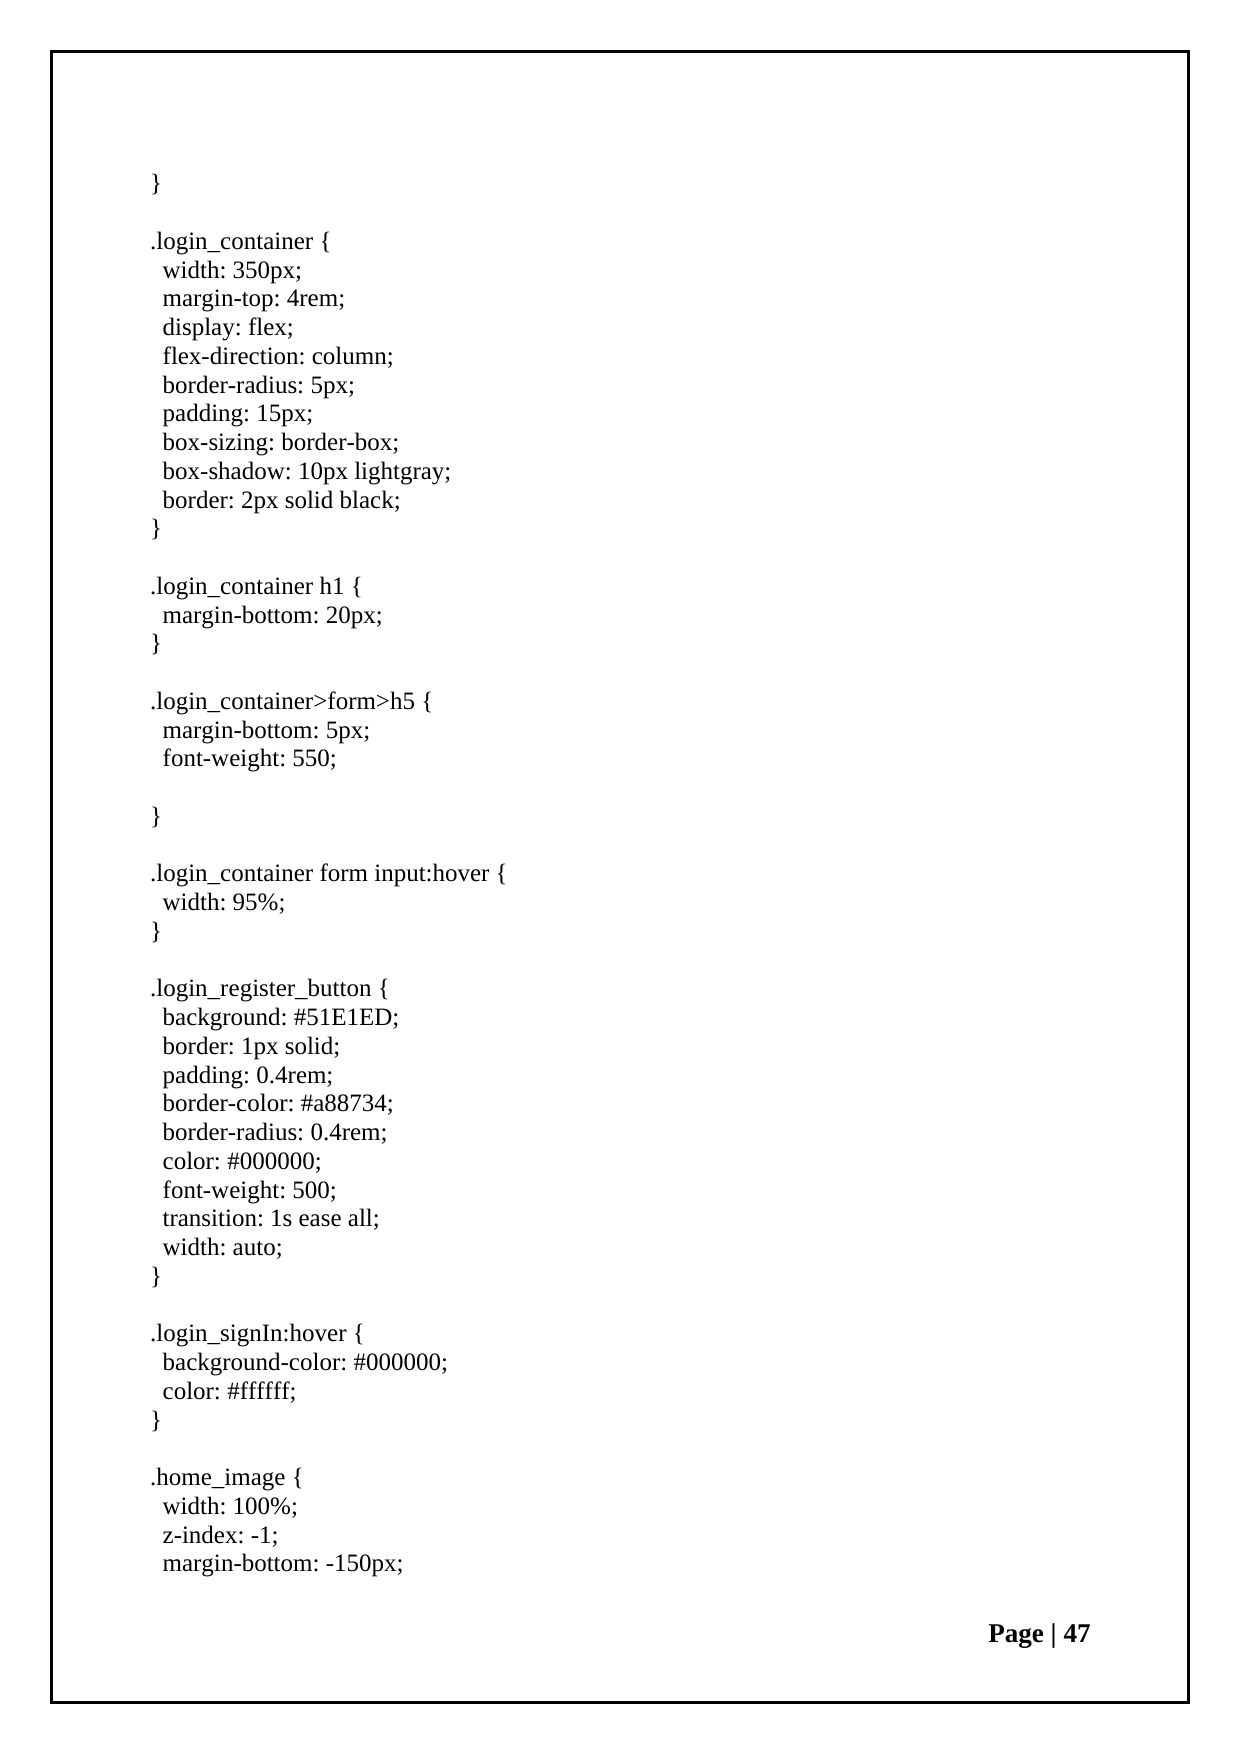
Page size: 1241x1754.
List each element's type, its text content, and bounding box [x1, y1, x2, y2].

text } [150, 916, 1090, 945]
text border: 1px solid; [150, 1031, 1090, 1060]
text margin-top: 4rem; [150, 283, 1090, 312]
text width: 100%; [150, 1491, 1090, 1520]
text } [150, 628, 1090, 657]
text display: flex; [150, 312, 1090, 341]
text color: #000000; [150, 1146, 1090, 1175]
text width: 350px; [150, 255, 1090, 283]
text margin-bottom: 20px; [150, 600, 1090, 628]
text font-weight: 550; [150, 743, 1090, 772]
text background: #51E1ED; [150, 1002, 1090, 1031]
text width: auto; [150, 1232, 1090, 1261]
text flex-direction: column; [150, 341, 1090, 370]
text .login_container form input:hover { [150, 858, 1090, 887]
text .home_image { [150, 1462, 1090, 1491]
text box-sizing: border-box; [150, 427, 1090, 456]
text border-radius: 5px; [150, 370, 1090, 398]
text border-color: #a88734; [150, 1088, 1090, 1117]
text } [150, 513, 1090, 542]
text margin-bottom: -150px; [150, 1548, 1090, 1577]
text border: 2px solid black; [150, 485, 1090, 513]
text margin-bottom: 5px; [150, 715, 1090, 743]
text width: 95%; [150, 887, 1090, 916]
text .login_register_button { [150, 973, 1090, 1002]
text padding: 0.4rem; [150, 1060, 1090, 1088]
text .login_container>form>h5 { [150, 686, 1090, 715]
text } [150, 801, 1090, 830]
text transition: 1s ease all; [150, 1203, 1090, 1232]
text } [150, 168, 1090, 197]
text } [150, 1405, 1090, 1433]
text color: #ffffff; [150, 1376, 1090, 1405]
text border-radius: 0.4rem; [150, 1117, 1090, 1146]
text z-index: -1; [150, 1520, 1090, 1548]
text font-weight: 500; [150, 1175, 1090, 1203]
text box-shadow: 10px lightgray; [150, 456, 1090, 485]
text .login_container { [150, 226, 1090, 255]
text .login_container h1 { [150, 571, 1090, 600]
text background-color: #000000; [150, 1347, 1090, 1376]
text .login_signIn:hover { [150, 1318, 1090, 1347]
text } [150, 1261, 1090, 1290]
text padding: 15px; [150, 398, 1090, 427]
